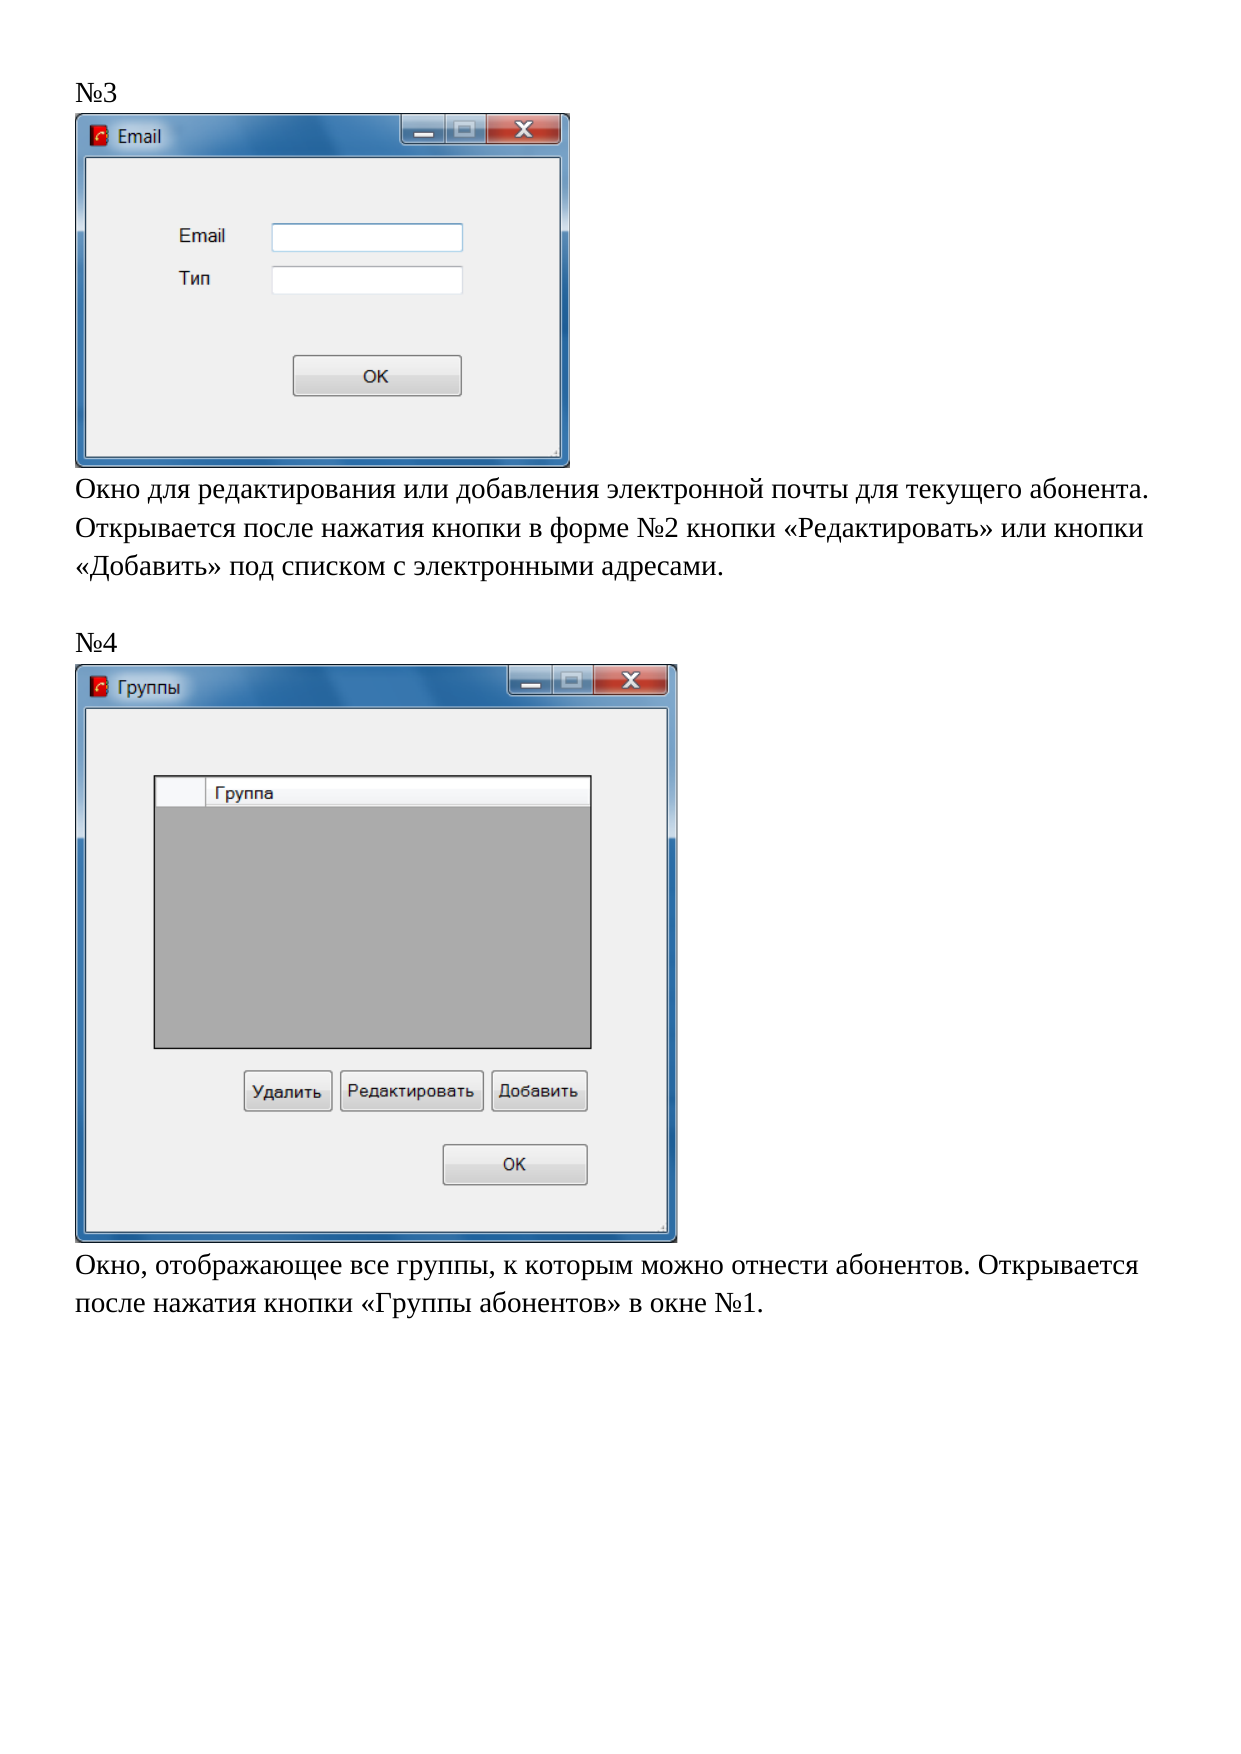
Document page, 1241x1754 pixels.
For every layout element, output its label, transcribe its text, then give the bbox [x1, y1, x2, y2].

text №4 [75, 626, 1165, 659]
picture [75, 664, 678, 1243]
text Окно, отображающее все группы, к которым можно отнести абонентов. Открывается после нажатия кнопки «Группы абонентов» в окне №1. [75, 1247, 1165, 1319]
text Окно для редактирования или добавления электронной почты для текущего абонента. Открывается после нажатия кнопки в форме №2 кнопки «Редактировать» или кнопки «Добавить» под списком с электронными адресами. [75, 471, 1165, 582]
text №3 [75, 75, 1165, 108]
picture [75, 113, 570, 468]
